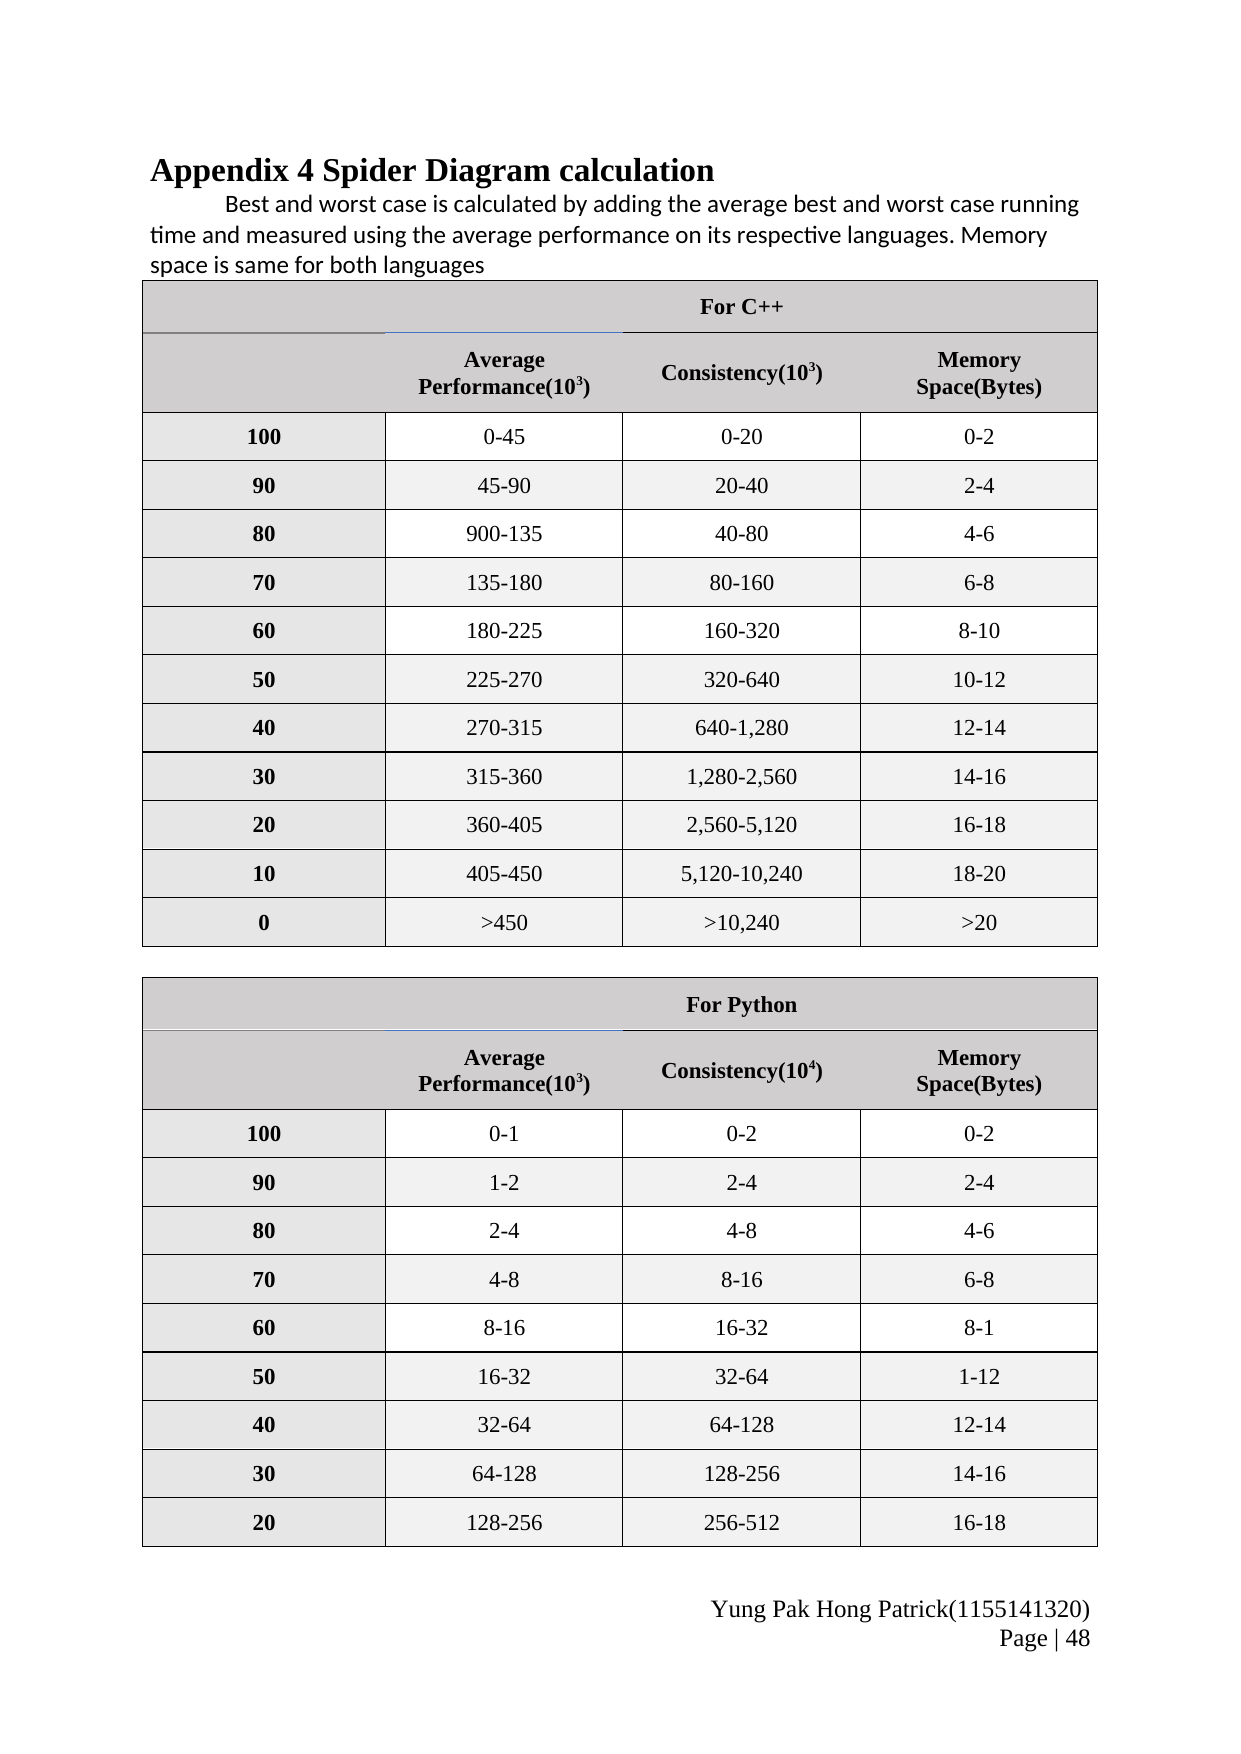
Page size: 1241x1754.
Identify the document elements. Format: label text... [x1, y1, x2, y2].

table_cell 256-512 [623, 1498, 860, 1546]
table_cell 360-405 [386, 801, 622, 848]
table_header [143, 978, 385, 1029]
table_cell [143, 334, 385, 412]
table_cell 1-2 [386, 1158, 622, 1206]
table_cell 180-225 [386, 607, 622, 654]
table_cell 160-320 [623, 607, 860, 654]
table_cell 16-18 [861, 801, 1097, 848]
table_cell 8-16 [386, 1304, 622, 1351]
table_cell 320-640 [623, 655, 860, 703]
table_cell 30 [143, 1450, 385, 1497]
table_cell >20 [861, 898, 1097, 946]
table_cell 40-80 [623, 510, 860, 557]
table_cell 60 [143, 1304, 385, 1351]
table_cell 0-2 [861, 413, 1097, 460]
table_cell 30 [143, 753, 385, 800]
table_cell 0-2 [861, 1110, 1097, 1157]
table_cell 128-256 [386, 1498, 622, 1546]
table_cell 5,120-10,240 [623, 850, 860, 897]
table_cell 2-4 [386, 1207, 622, 1254]
table_cell 64-128 [623, 1401, 860, 1448]
table_cell 16-18 [861, 1498, 1097, 1546]
table_cell 2-4 [861, 1158, 1097, 1206]
table_cell 8-10 [861, 607, 1097, 654]
table_cell >450 [386, 898, 622, 946]
table_cell 315-360 [386, 753, 622, 800]
table_cell 14-16 [861, 753, 1097, 800]
table_cell 16-32 [623, 1304, 860, 1351]
table_cell 135-180 [386, 558, 622, 606]
table_cell 100 [143, 413, 385, 460]
table_header For C++ [385, 281, 1097, 332]
table_cell 0-1 [386, 1110, 622, 1157]
table_cell 80-160 [623, 558, 860, 606]
table_cell 2-4 [623, 1158, 860, 1206]
table_cell 80 [143, 510, 385, 557]
table_cell Memory Space(Bytes) [860, 333, 1097, 412]
table_cell 90 [143, 1158, 385, 1206]
table_cell 8-1 [861, 1304, 1097, 1351]
table_cell 4-8 [386, 1255, 622, 1303]
table_cell 20 [143, 1498, 385, 1546]
table_cell 12-14 [861, 704, 1097, 751]
table_cell 40 [143, 1401, 385, 1448]
table_cell 40 [143, 704, 385, 751]
table_cell 20 [143, 801, 385, 848]
text Best and worst case is calculated by adding the average best and worst case running time and measured using the average performance on its respective languages. Memory space is same for both languages [150, 188, 1090, 280]
table_cell 70 [143, 558, 385, 606]
table_cell 270-315 [386, 704, 622, 751]
table_cell 18-20 [861, 850, 1097, 897]
table_cell 1-12 [861, 1353, 1097, 1400]
table_cell >10,240 [623, 898, 860, 946]
table_cell 1,280-2,560 [623, 753, 860, 800]
table_cell 12-14 [861, 1401, 1097, 1448]
table_cell 8-16 [623, 1255, 860, 1303]
table_cell 64-128 [386, 1450, 622, 1497]
table_cell 14-16 [861, 1450, 1097, 1497]
table_cell 10 [143, 850, 385, 897]
table_cell 50 [143, 655, 385, 703]
table_cell 0-45 [386, 413, 622, 460]
table_cell 10-12 [861, 655, 1097, 703]
table_cell 6-8 [861, 558, 1097, 606]
table_cell 4-8 [623, 1207, 860, 1254]
table_cell Consistency(104) [623, 1031, 860, 1109]
table_cell 128-256 [623, 1450, 860, 1497]
table_cell 100 [143, 1110, 385, 1157]
table_cell 4-6 [861, 510, 1097, 557]
table_cell 32-64 [386, 1401, 622, 1448]
table_cell 70 [143, 1255, 385, 1303]
table_cell 2-4 [861, 461, 1097, 509]
table_cell 90 [143, 461, 385, 509]
table_cell 225-270 [386, 655, 622, 703]
table_cell Average Performance(103) [385, 333, 623, 412]
table_cell Memory Space(Bytes) [860, 1031, 1097, 1109]
table_cell 60 [143, 607, 385, 654]
table_cell 6-8 [861, 1255, 1097, 1303]
table_cell 0 [143, 898, 385, 946]
table_cell 0-20 [623, 413, 860, 460]
table_cell 32-64 [623, 1353, 860, 1400]
table_cell 4-6 [861, 1207, 1097, 1254]
table_header [143, 281, 385, 332]
table_cell 80 [143, 1207, 385, 1254]
table_cell 16-32 [386, 1353, 622, 1400]
table_cell 900-135 [386, 510, 622, 557]
table_cell 20-40 [623, 461, 860, 509]
table_cell 45-90 [386, 461, 622, 509]
table_header For Python [385, 978, 1097, 1029]
text Appendix 4 Spider Diagram calculation [150, 150, 1090, 188]
table_cell 50 [143, 1353, 385, 1400]
table_cell 2,560-5,120 [623, 801, 860, 848]
table_cell 640-1,280 [623, 704, 860, 751]
table_cell 0-2 [623, 1110, 860, 1157]
table_cell 405-450 [386, 850, 622, 897]
table_cell Consistency(103) [623, 333, 860, 412]
table_cell Average Performance(103) [385, 1031, 623, 1109]
table_cell [143, 1031, 385, 1109]
